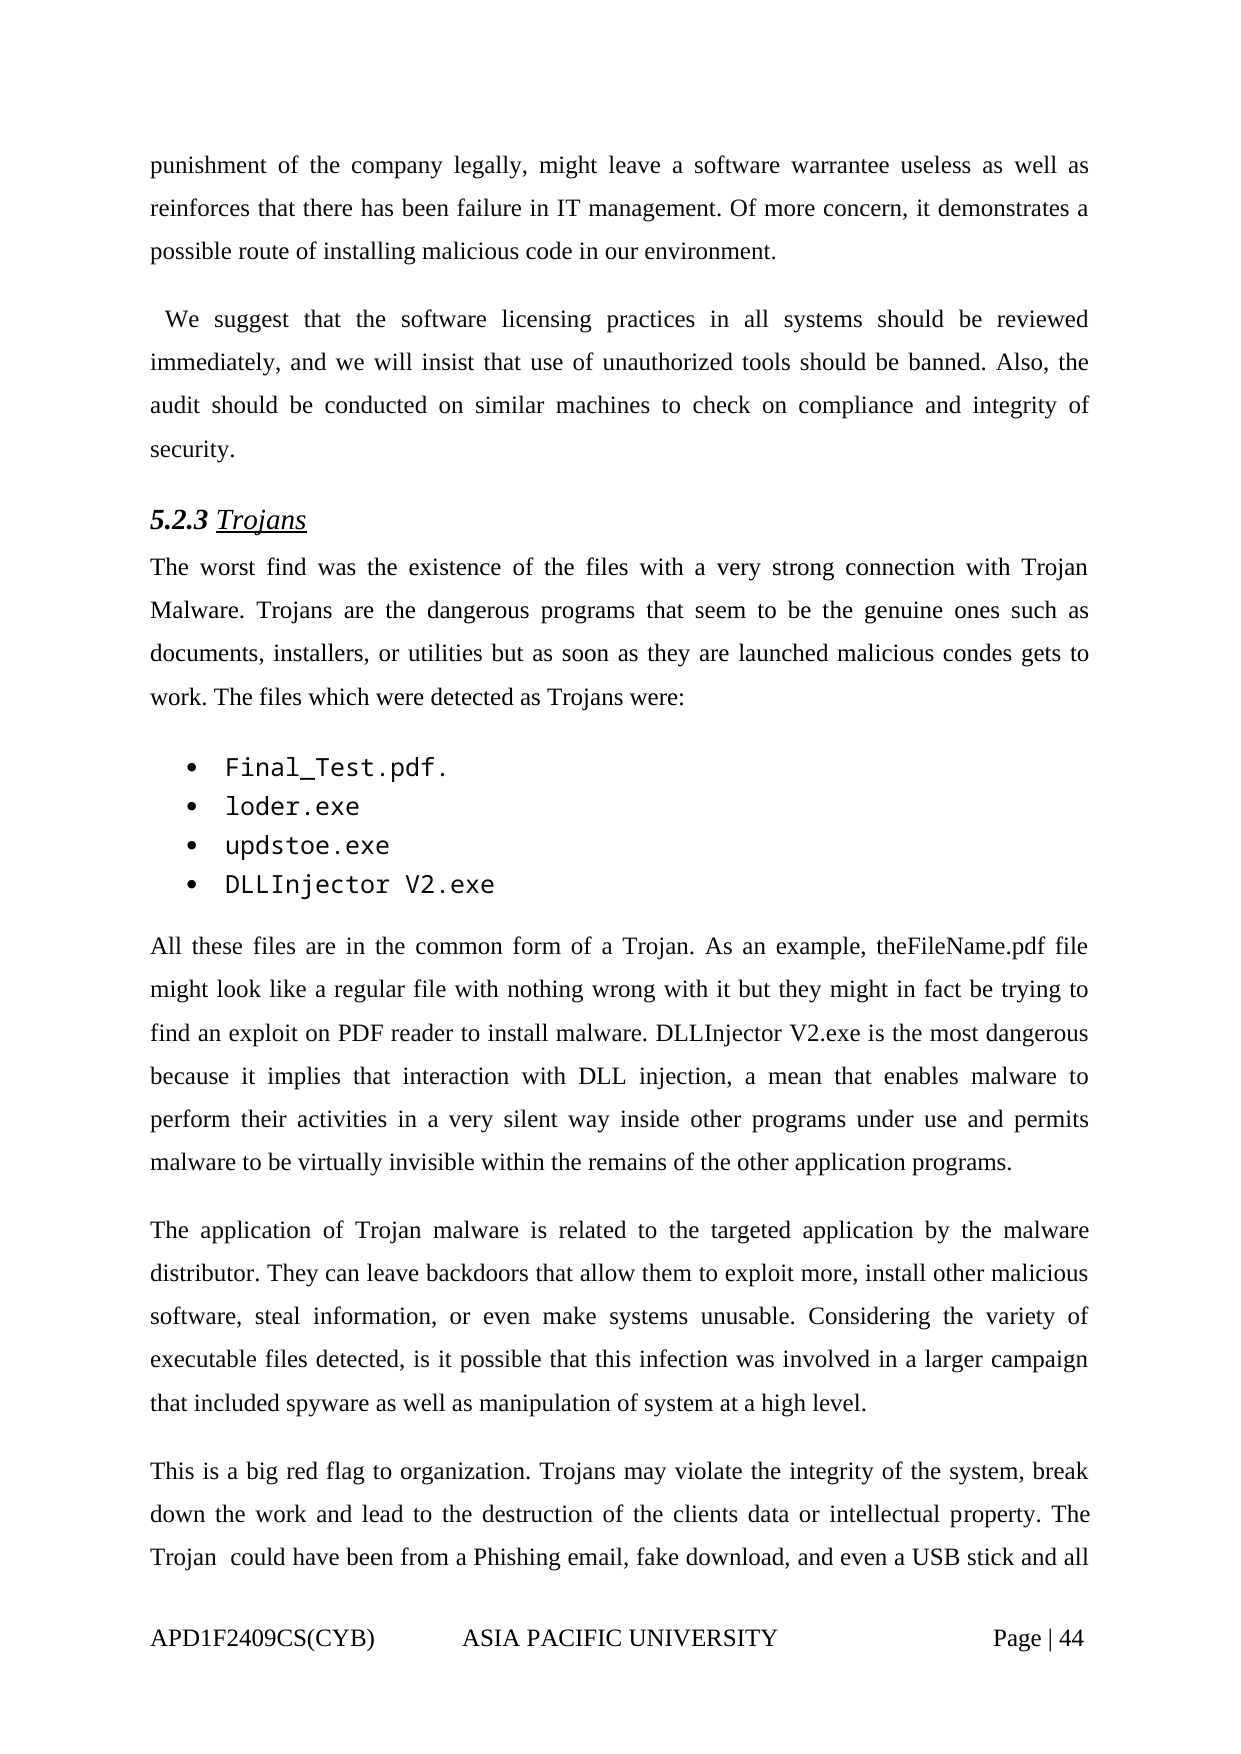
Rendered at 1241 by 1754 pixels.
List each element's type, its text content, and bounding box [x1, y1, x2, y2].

text We suggest that the software licensing practices in all systems should be reviewed immediately, and we will insist that use of unauthorized tools should be banned. Also, the audit should be conducted on similar machines to check on compliance and integrity of security. [150, 304, 1090, 462]
list Final_Test.pdf. [187, 750, 1090, 784]
text The worst find was the existence of the files with a very strong connection with Trojan Malware. Trojans are the dangerous programs that seem to be the genuine ones such as documents, installers, or utilities but as soon as they are launched malicious condes gets to work. The files which were detected as Trojans were: [150, 552, 1090, 710]
list DLLInjector V2.exe [187, 867, 1090, 901]
text All these files are in the common form of a Trojan. As an example, theFileName.pdf file might look like a regular file with nothing wrong with it but they might in fact be trying to find an exploit on PDF reader to install malware. DLLInjector V2.exe is the most dangerous because it implies that interaction with DLL injection, a mean that enables malware to perform their activities in a very silent way inside other programs under use and permits malware to be virtually invisible within the remains of the other application programs. [150, 931, 1090, 1176]
text 5.2.3 Trojans [150, 502, 1090, 535]
list loder.exe [187, 789, 1090, 823]
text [150, 150, 1090, 265]
list updstoe.exe [187, 828, 1090, 862]
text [150, 1456, 1090, 1571]
text The application of Trojan malware is related to the targeted application by the malware distributor. They can leave backdoors that allow them to exploit more, install other malicious software, steal information, or even make systems unusable. Considering the variety of executable files detected, is it possible that this infection was involved in a larger campaign that included spyware as well as manipulation of system at a high level. [150, 1215, 1090, 1416]
